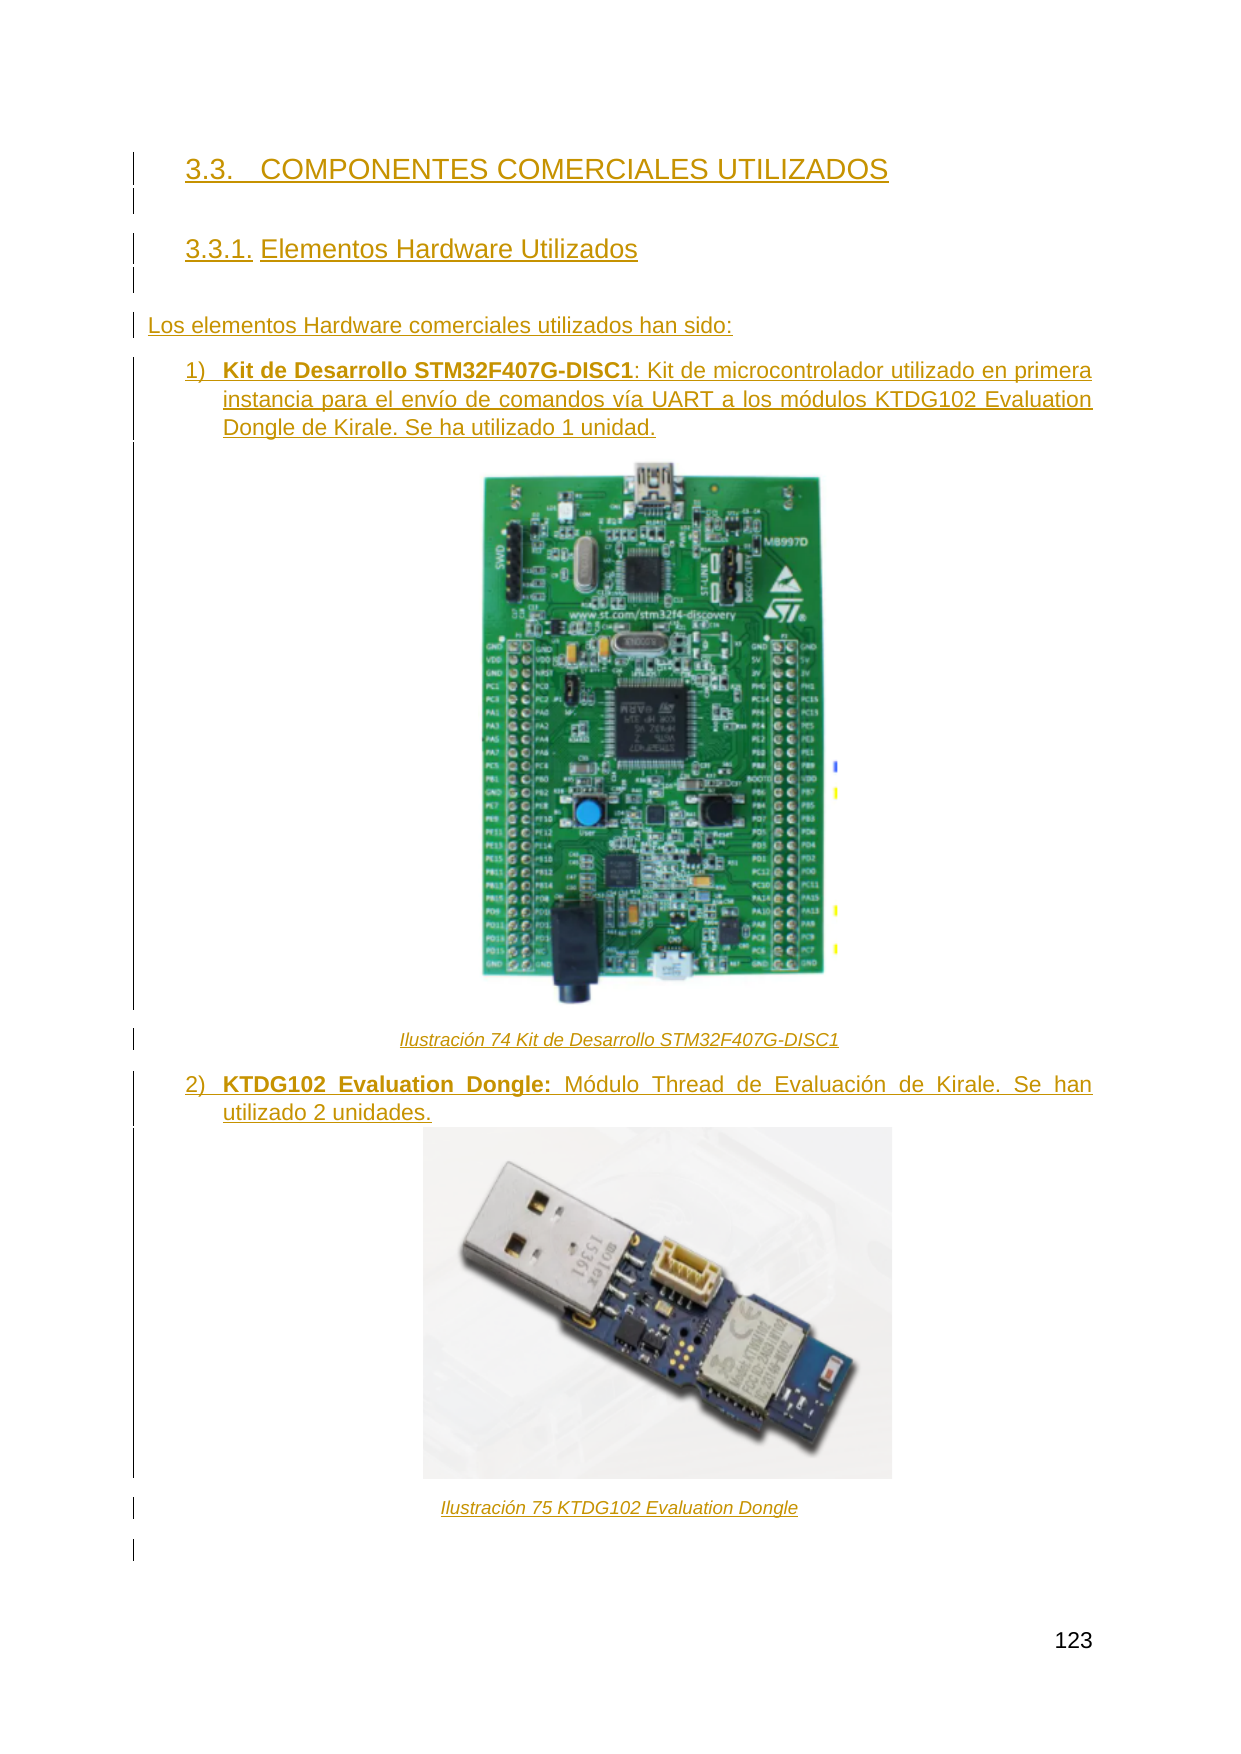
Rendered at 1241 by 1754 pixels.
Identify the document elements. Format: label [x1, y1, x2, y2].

picture [423, 1127, 893, 1479]
picture [478, 442, 838, 1010]
